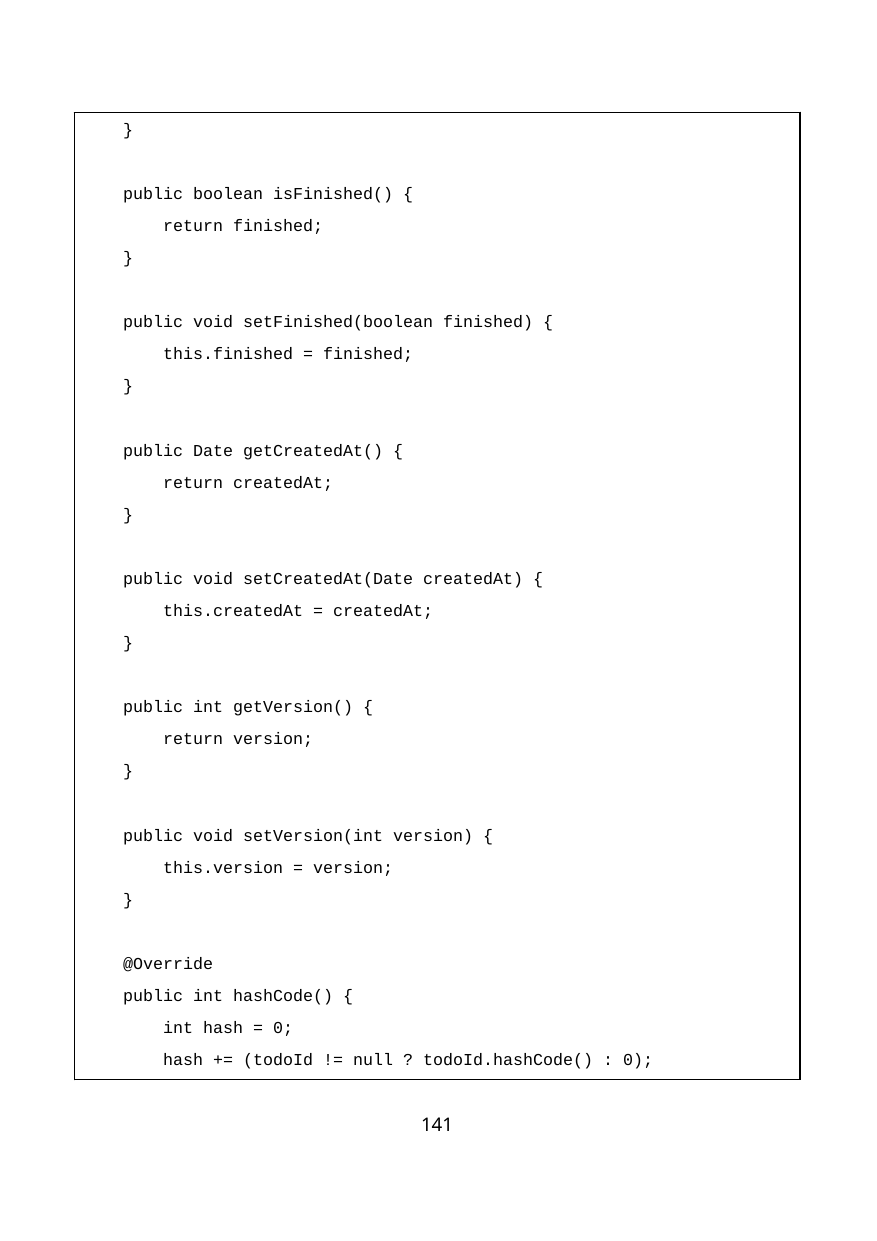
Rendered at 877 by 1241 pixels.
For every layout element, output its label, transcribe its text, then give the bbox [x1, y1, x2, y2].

text } [83, 885, 791, 917]
text this.version = version; [83, 853, 791, 885]
text return version; [83, 724, 791, 756]
text } [83, 500, 791, 532]
text return finished; [83, 211, 791, 243]
text public void setCreatedAt(Date createdAt) { [83, 564, 791, 596]
text public int getVersion() { [83, 692, 791, 724]
text public Date getCreatedAt() { [83, 436, 791, 468]
text } [83, 628, 791, 660]
text } [83, 243, 791, 275]
text this.createdAt = createdAt; [83, 596, 791, 628]
text this.finished = finished; [83, 339, 791, 371]
text } [83, 371, 791, 403]
text return createdAt; [83, 468, 791, 500]
text int hash = 0; [83, 1013, 791, 1042]
text public boolean isFinished() { [83, 179, 791, 211]
text public void setVersion(int version) { [83, 821, 791, 853]
text hash += (todoId != null ? todoId.hashCode() : 0); [75, 1042, 799, 1079]
text @Override [83, 949, 791, 981]
text } [75, 113, 799, 147]
text } [83, 756, 791, 788]
text public void setFinished(boolean finished) { [83, 307, 791, 339]
text public int hashCode() { [83, 981, 791, 1013]
